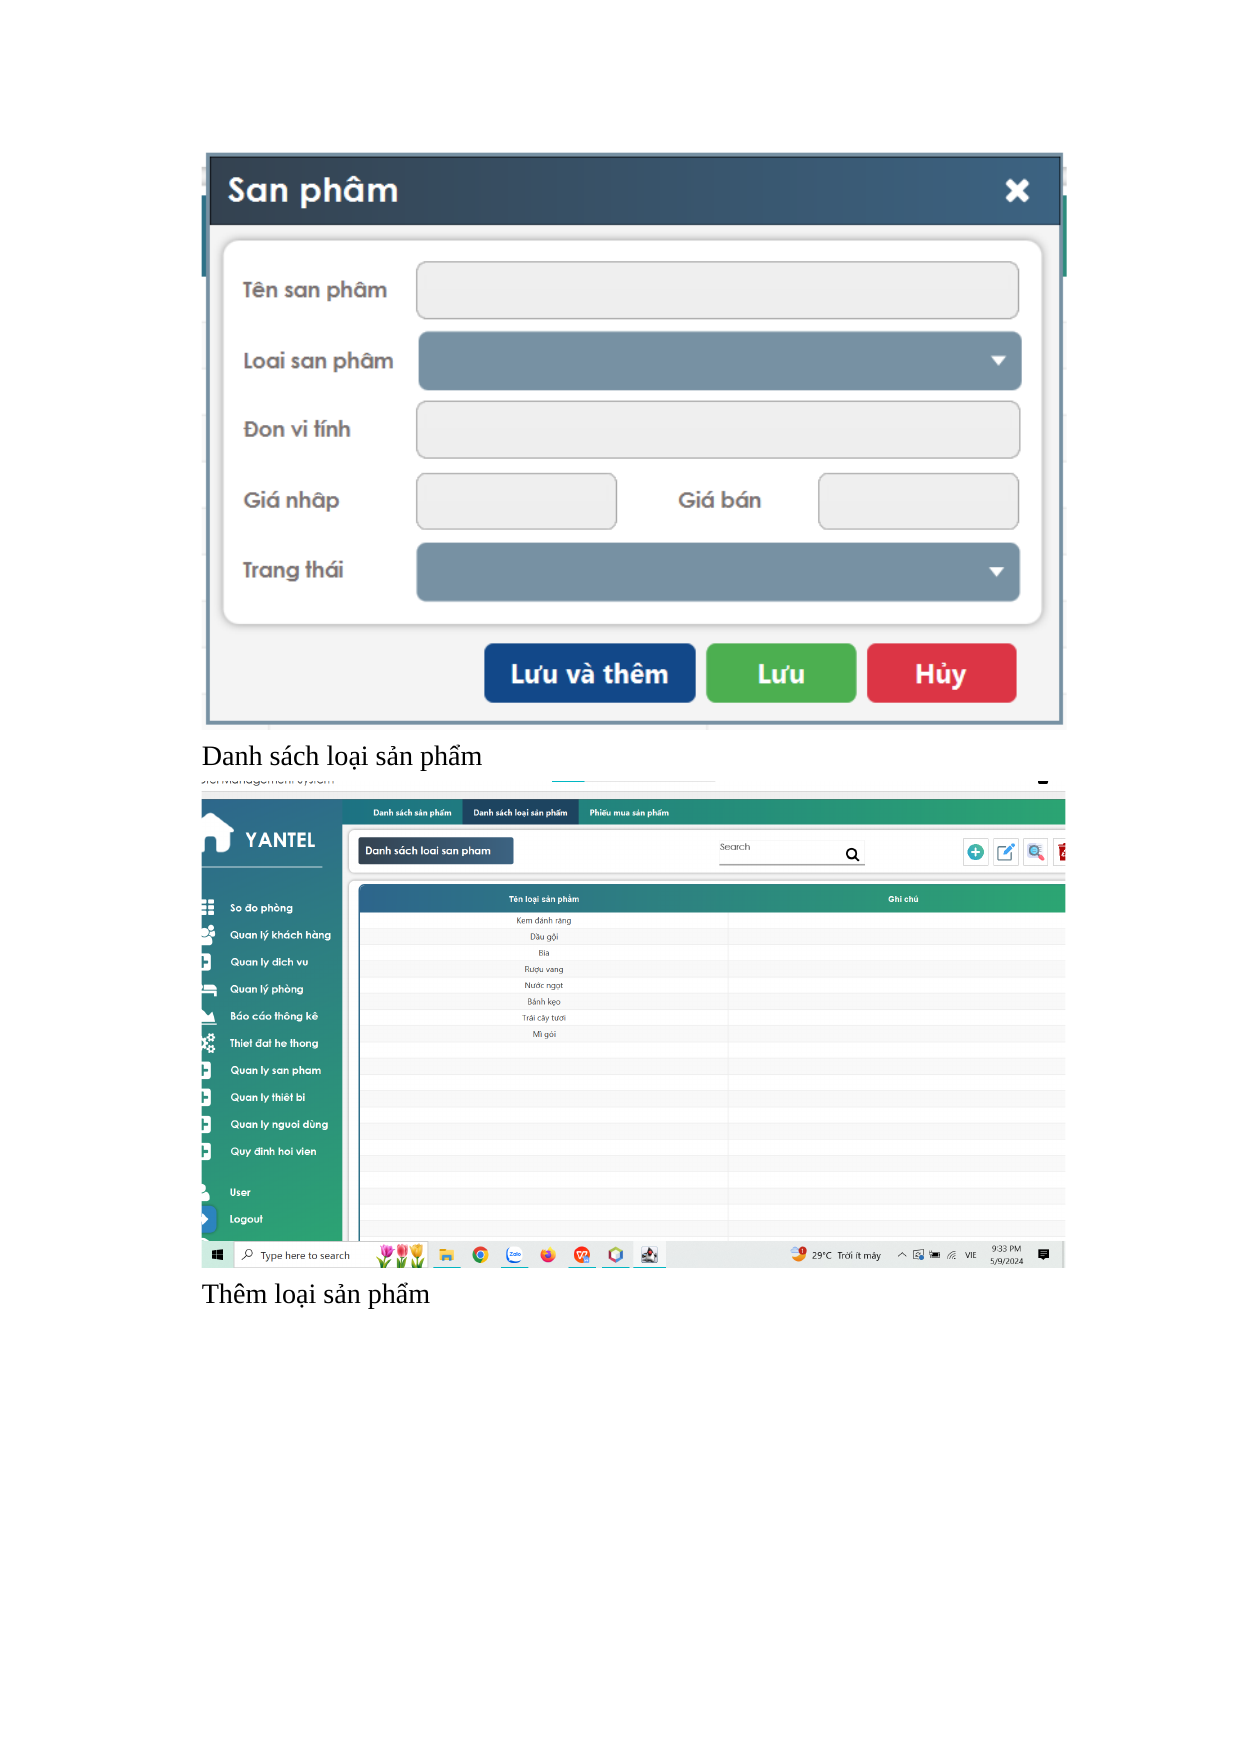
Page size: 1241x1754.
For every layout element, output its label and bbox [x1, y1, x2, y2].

picture [201, 781, 1066, 1268]
picture [201, 150, 1067, 730]
text [187, 150, 1053, 1309]
